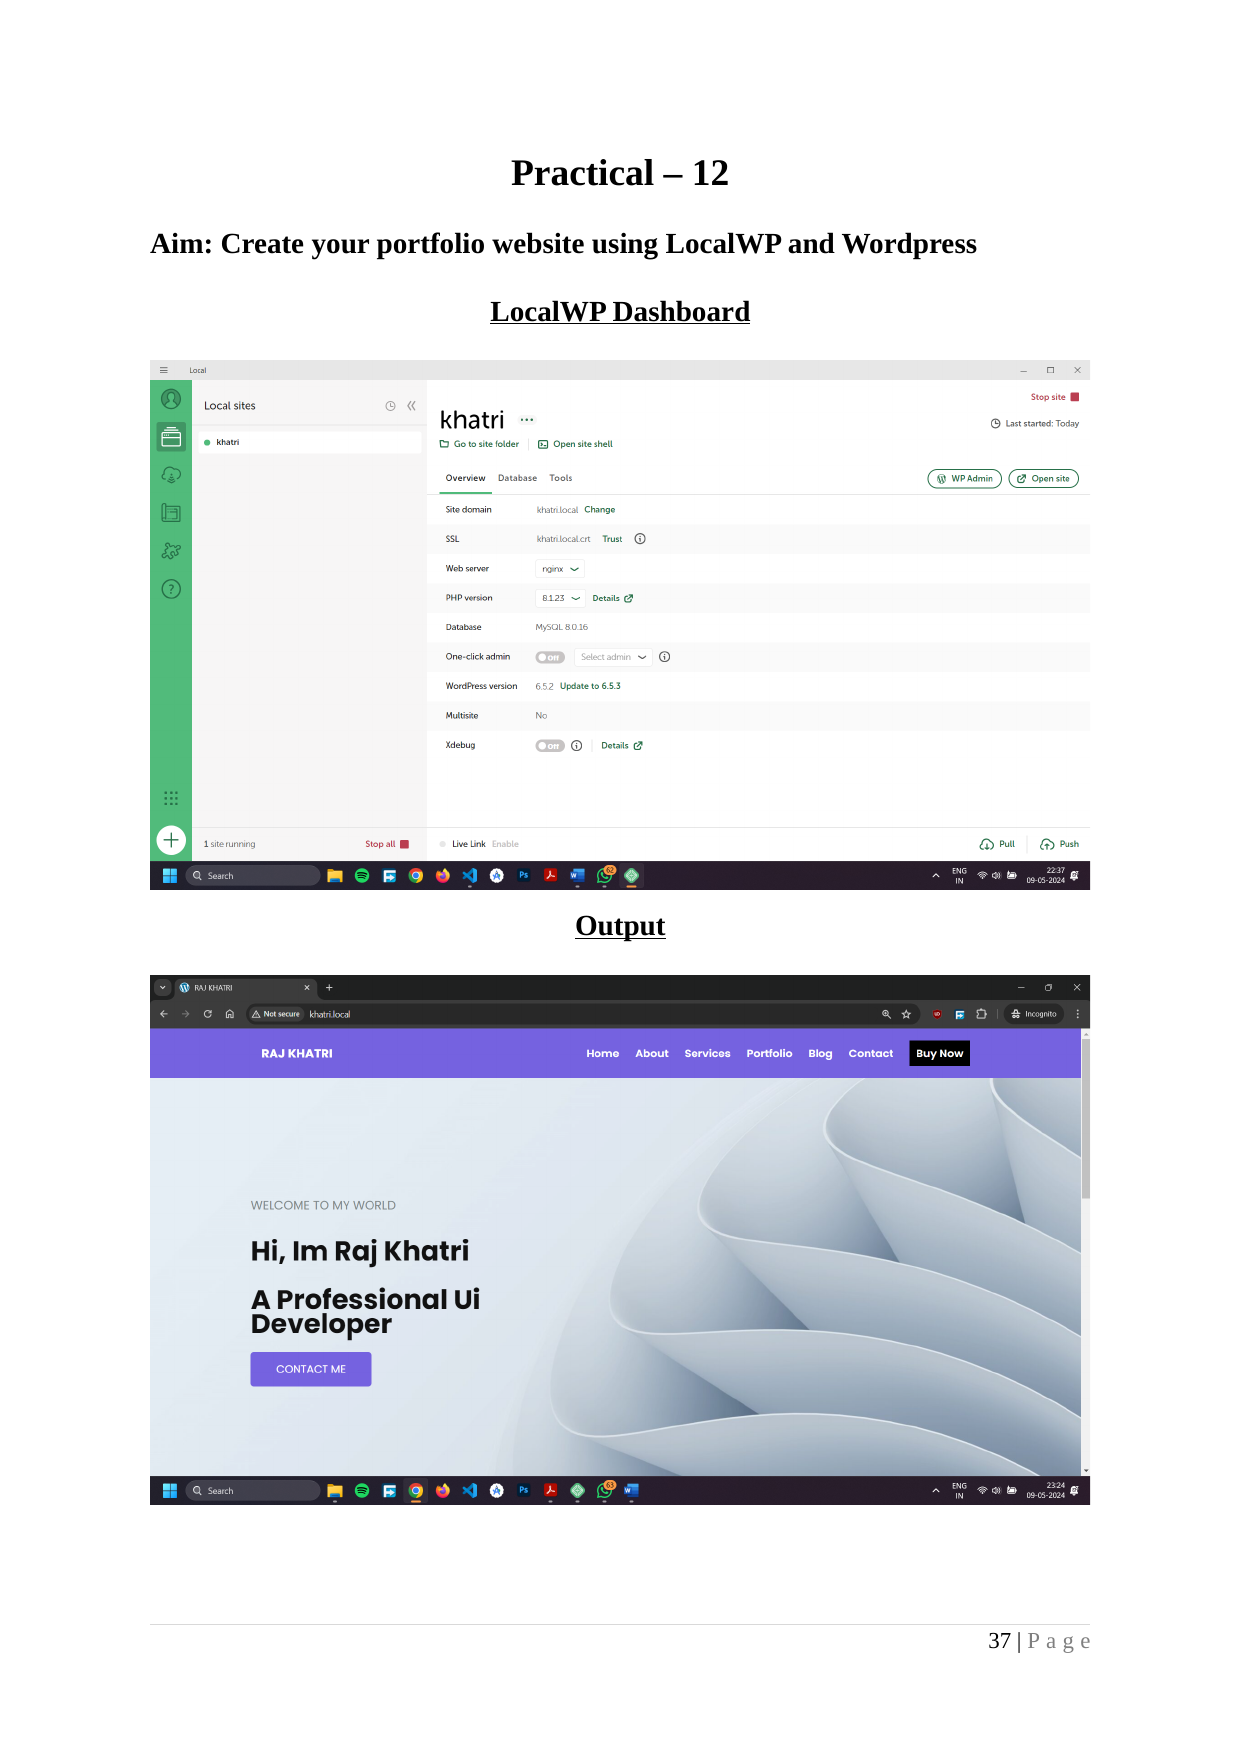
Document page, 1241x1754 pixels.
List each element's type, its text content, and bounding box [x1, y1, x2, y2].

text Practical – 12 [150, 150, 1090, 193]
text LocalWP Dashboard [150, 294, 1090, 327]
picture [150, 975, 1091, 1505]
text Output [150, 908, 1090, 942]
text Aim: Create your portfolio website using LocalWP and Wordpress [150, 227, 1090, 260]
picture [150, 360, 1091, 890]
